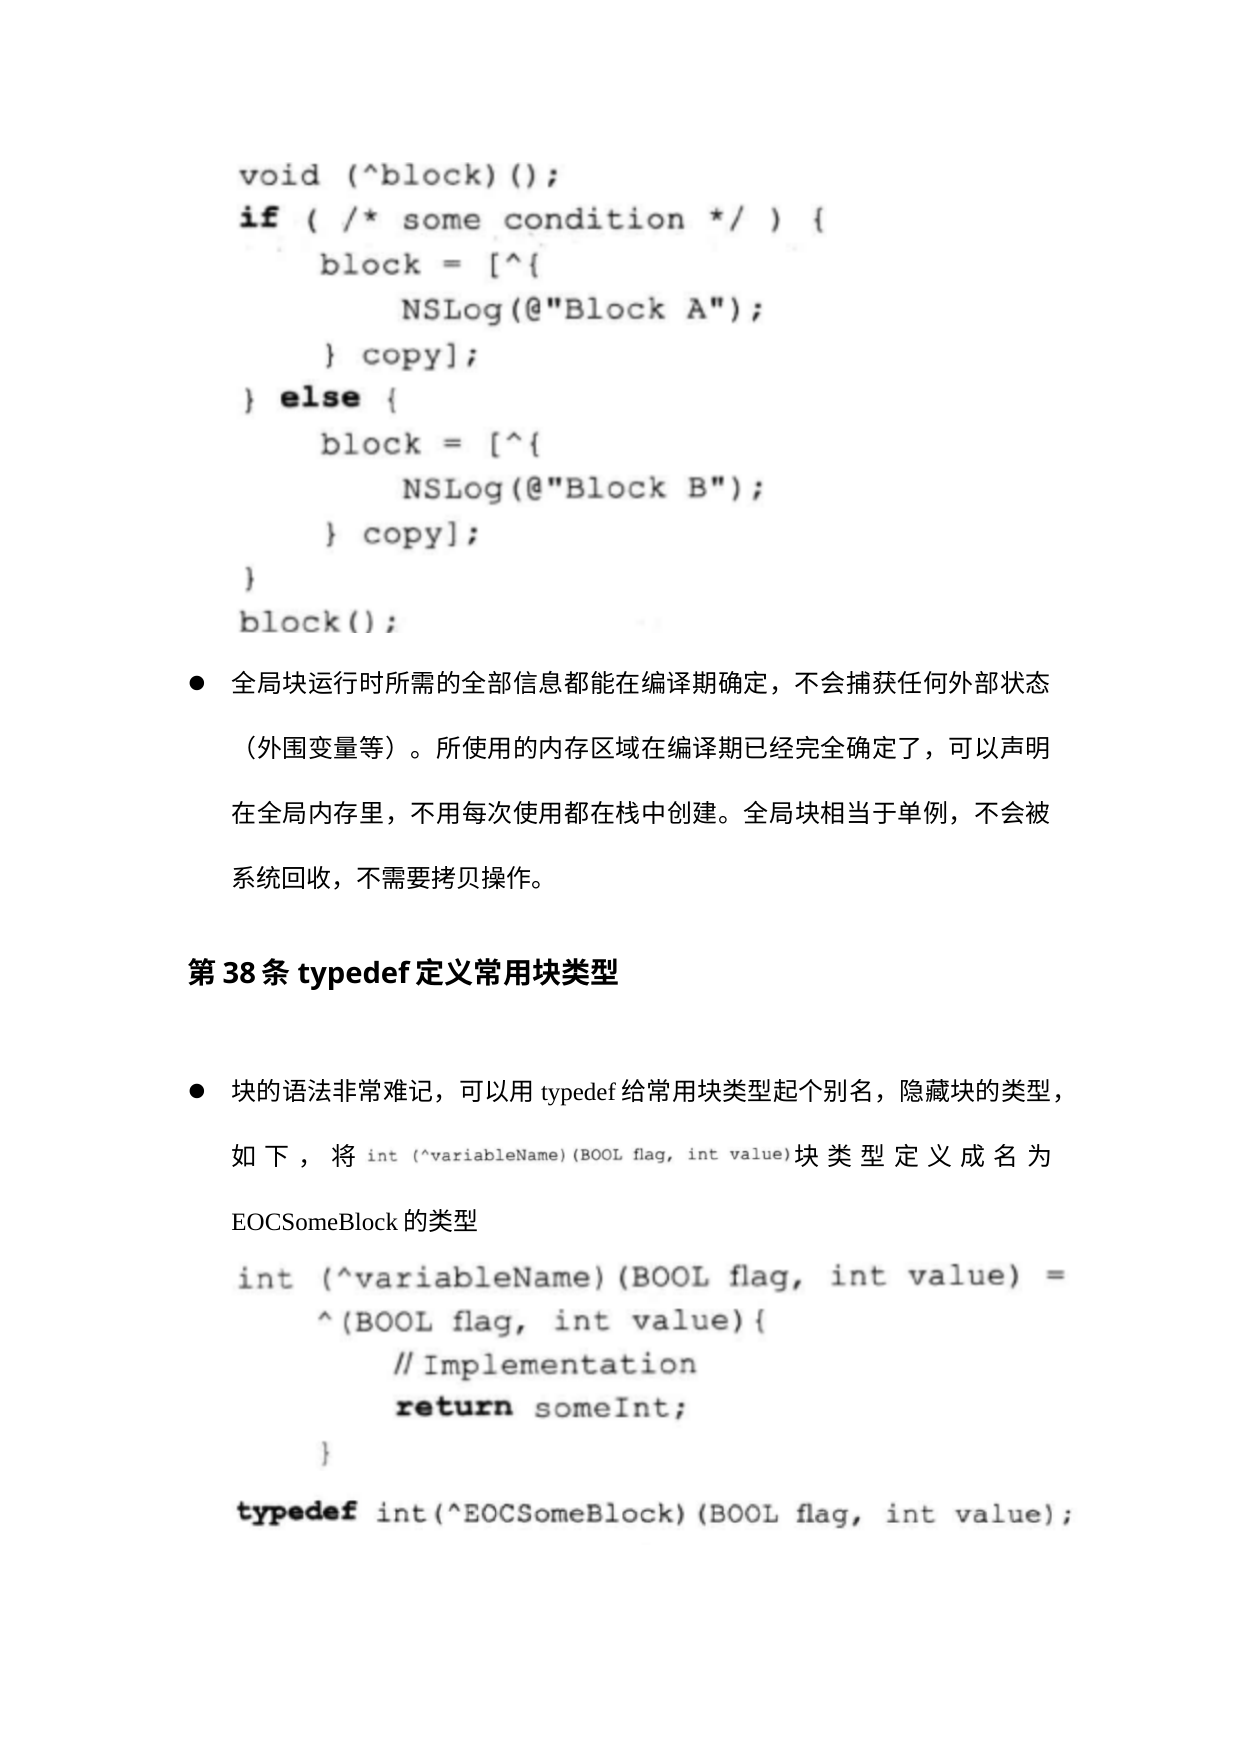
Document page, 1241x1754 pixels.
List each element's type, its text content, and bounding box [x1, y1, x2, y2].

picture [231, 1252, 1097, 1471]
picture [231, 162, 828, 633]
list 块的语法非常难记，可以用typedef给常用块类型起个别名，隐藏块的类型，如下，将块类型定义成名为EOCSomeBlock的类型 [187, 1057, 1053, 1252]
picture [231, 1480, 1097, 1545]
picture [364, 1140, 794, 1166]
list 全局块运行时所需的全部信息都能在编译期确定，不会捕获任何外部状态（外围变量等）。所使用的内存区域在编译期已经完全确定了，可以声明在全局内存里，不用每次使用都在栈中创建。全局块相当于单例，不会被系统回收，不需要拷贝操作。 [187, 649, 1053, 909]
subtitle 第38条 typedef定义常用块类型 [187, 939, 1053, 1004]
